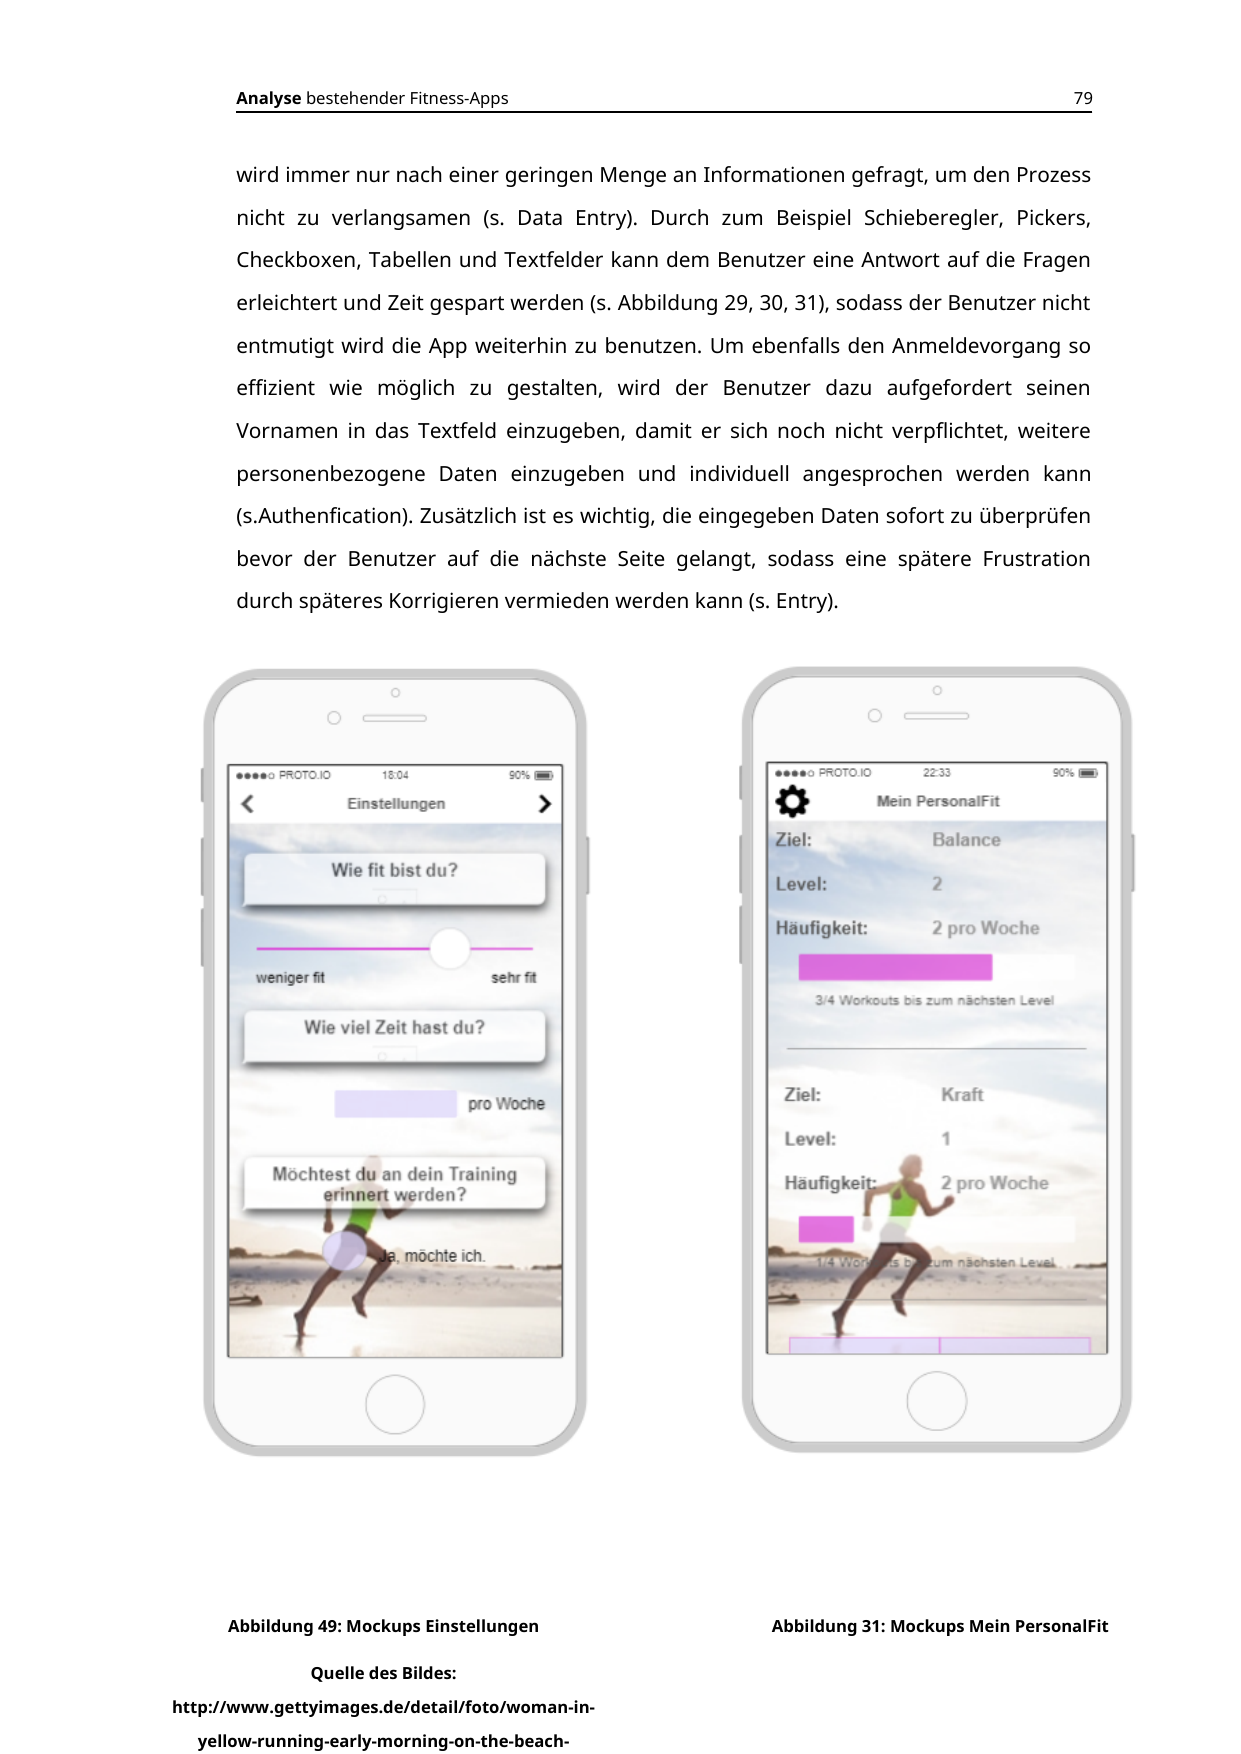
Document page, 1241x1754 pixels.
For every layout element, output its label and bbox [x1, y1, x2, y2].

picture [720, 641, 1170, 1484]
picture [167, 651, 605, 1470]
text [236, 160, 1092, 615]
